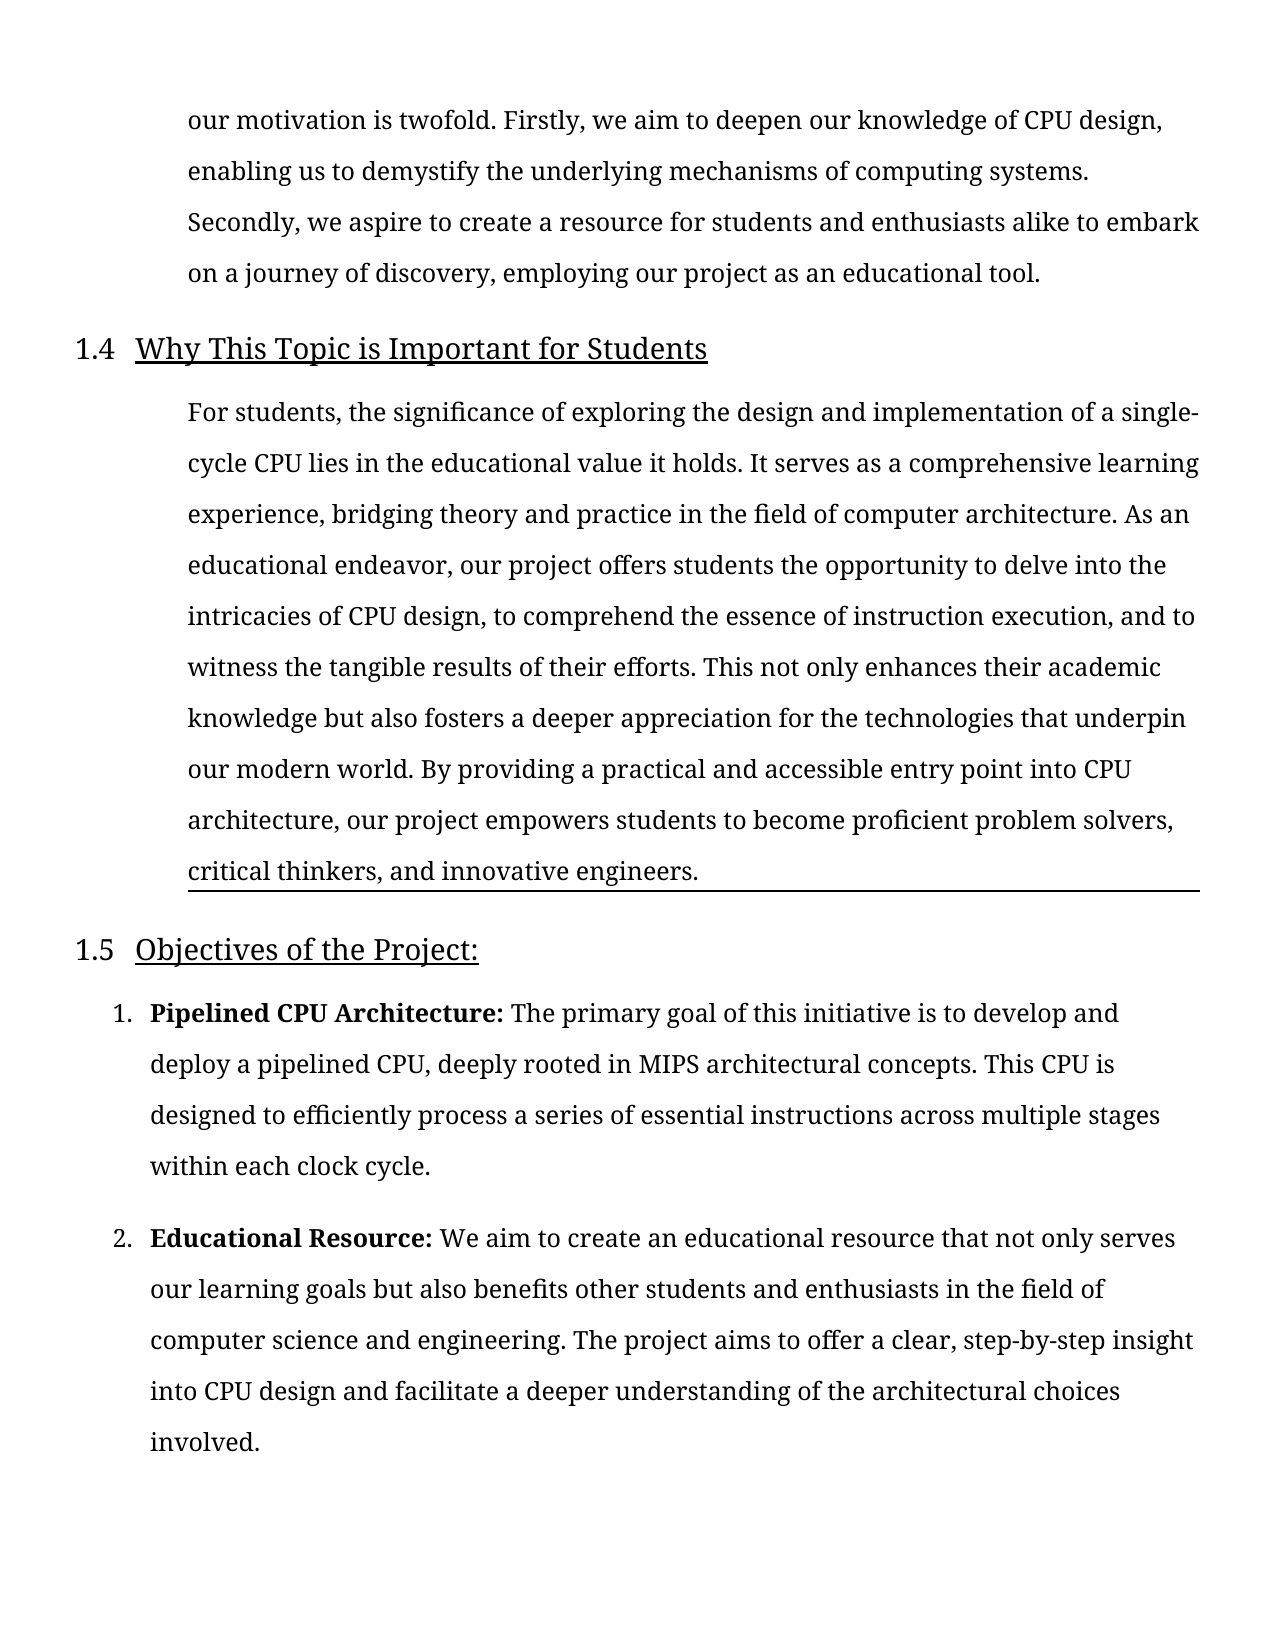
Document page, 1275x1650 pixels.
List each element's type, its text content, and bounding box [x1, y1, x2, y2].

list Pipelined CPU Architecture: The primary goal of this initiative is to develop and deploy a pipelined CPU, deeply rooted in MIPS architectural concepts. This CPU is designed to efficiently process a series of essential instructions across multiple stages within each clock cycle. [112, 996, 1200, 1183]
list Educational Resource: We aim to create an educational resource that not only serves our learning goals but also benefits other students and enthusiasts in the field of computer science and engineering. The project aims to offer a clear, step-by-step insight into CPU design and facilitate a deeper understanding of the architectural choices involved. [112, 1221, 1200, 1459]
subtitle Objectives of the Project: [75, 929, 1200, 969]
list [187, 103, 1200, 290]
list For students, the significance of exploring the design and implementation of a single-cycle CPU lies in the educational value it holds. It serves as a comprehensive learning experience, bridging theory and practice in the field of computer architecture. As an educational endeavor, our project offers students the opportunity to delve into the intricacies of CPU design, to comprehend the essence of instruction execution, and to witness the tangible results of their efforts. This not only enhances their academic knowledge but also fosters a deeper appreciation for the technologies that underpin our modern world. By providing a practical and accessible entry point into CPU architecture, our project empowers students to become proficient problem solvers, critical thinkers, and innovative engineers. [187, 394, 1200, 892]
subtitle Why This Topic is Important for Students [75, 328, 1200, 368]
